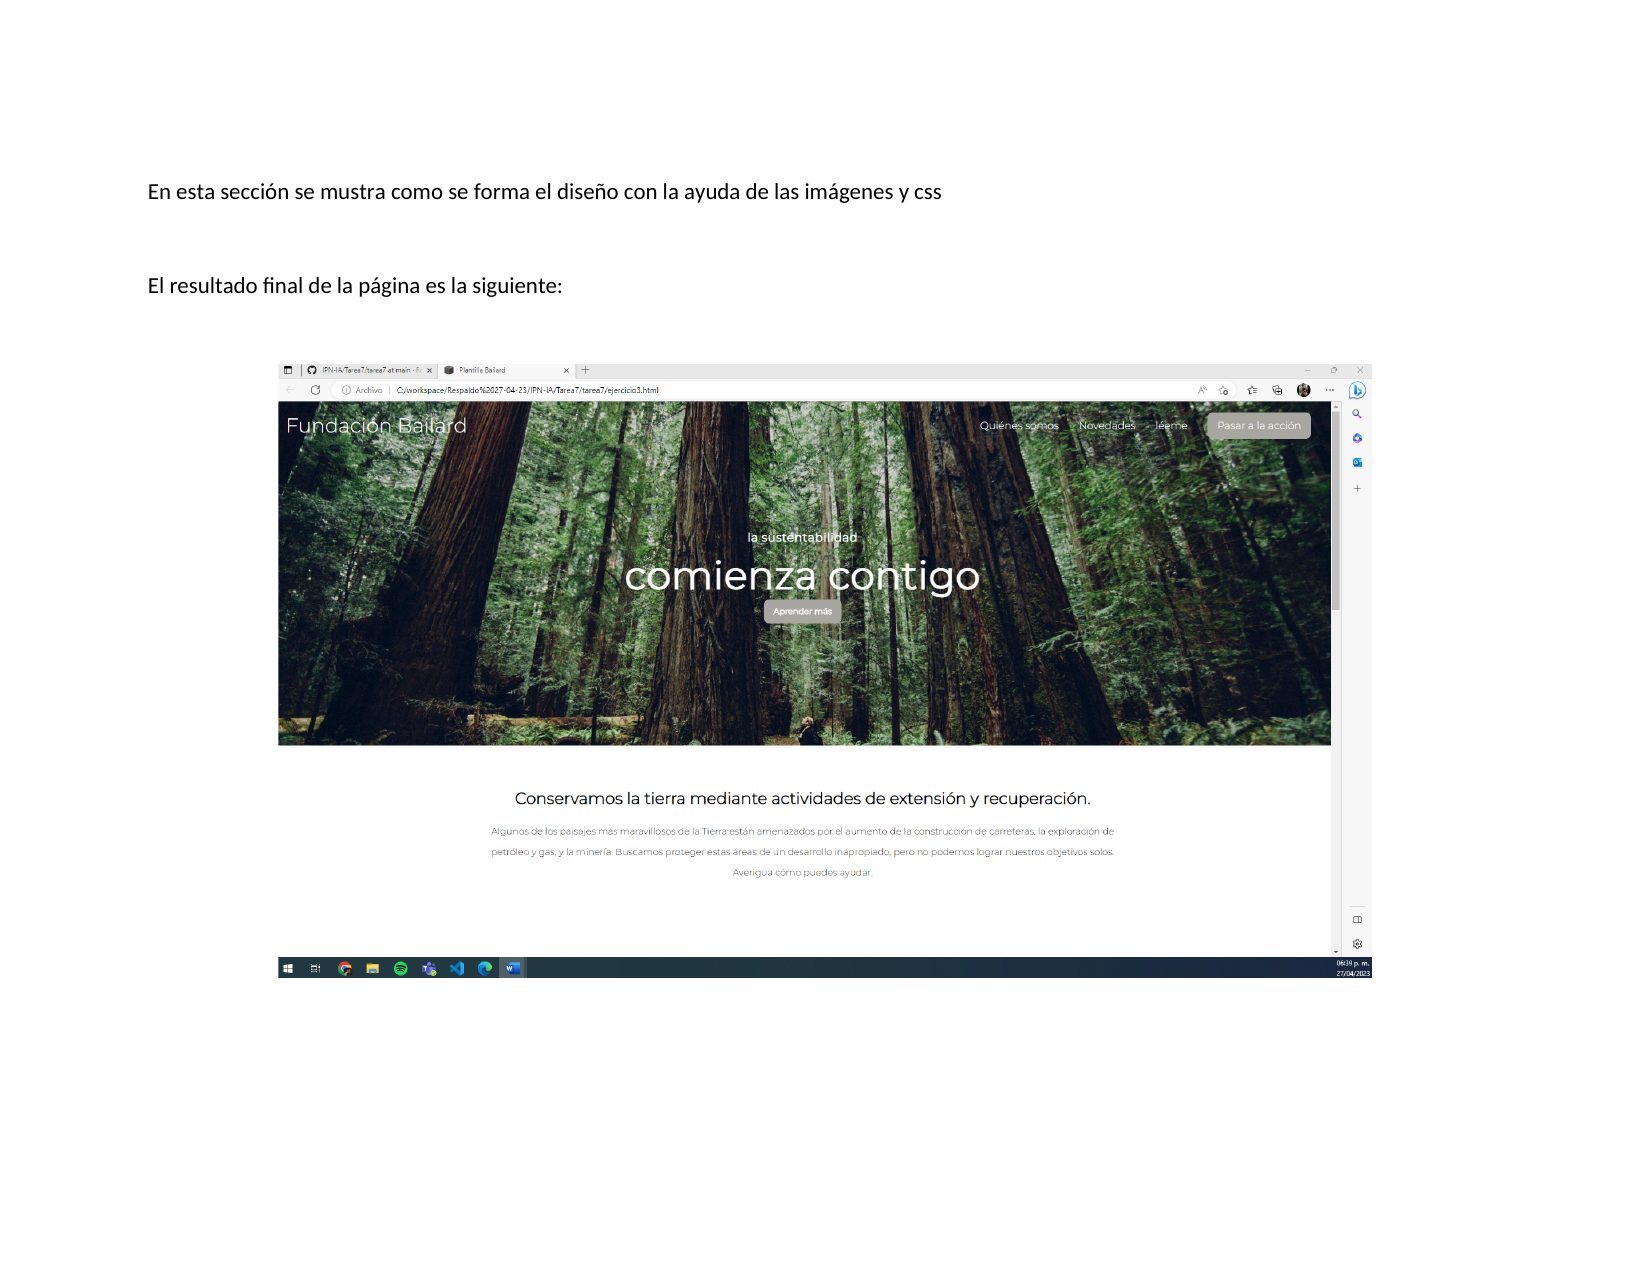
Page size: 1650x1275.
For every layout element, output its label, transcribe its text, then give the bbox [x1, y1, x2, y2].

text En esta sección se mustra como se forma el diseño con la ayuda de las imágenes y css [148, 177, 1502, 205]
text El resultado final de la página es la siguiente: [148, 271, 1502, 299]
picture [278, 364, 1372, 978]
